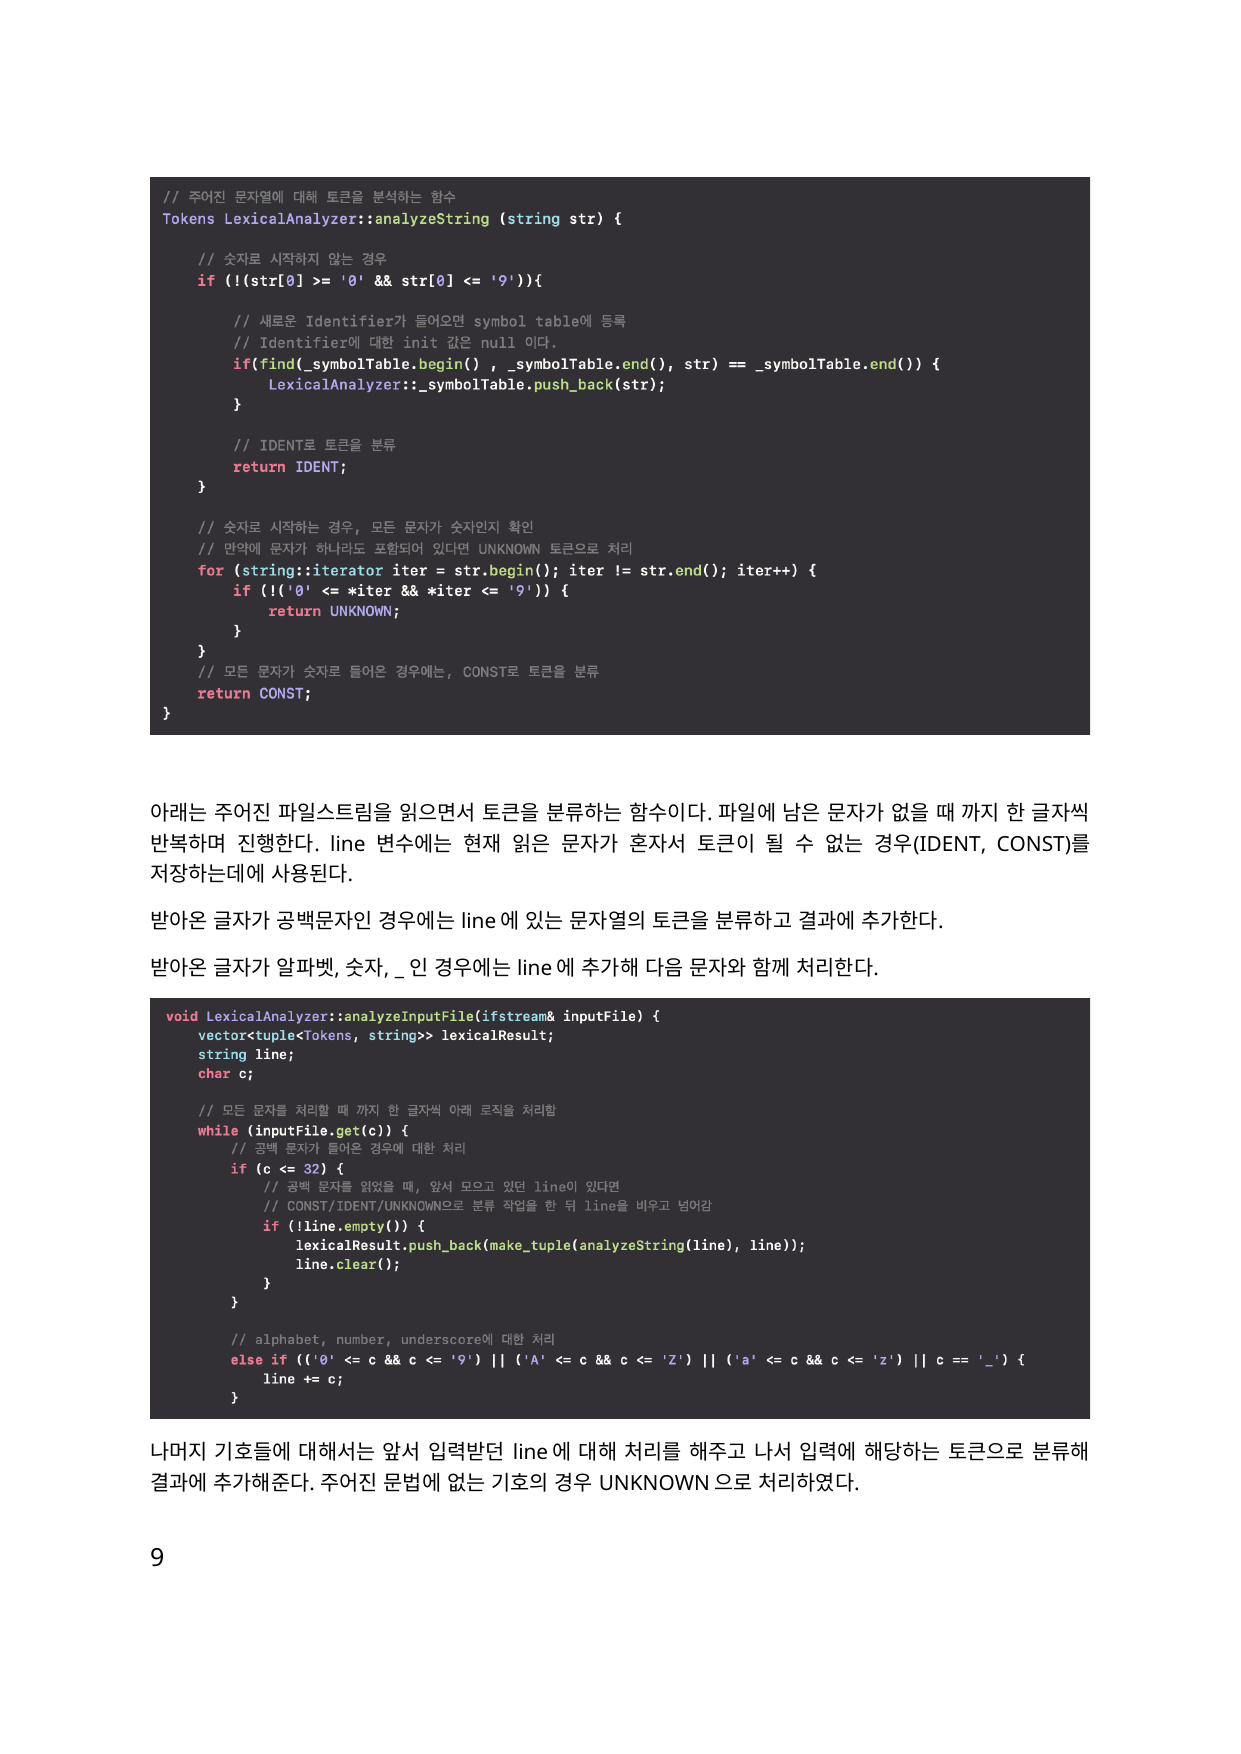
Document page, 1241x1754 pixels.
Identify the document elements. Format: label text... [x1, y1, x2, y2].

text 아래는 주어진 파일스트림을 읽으면서 토큰을 분류하는 함수이다. 파일에 남은 문자가 없을 때 까지 한 글자씩 반복하며 진행한다. line 변수에는 현재 읽은 문자가 혼자서 토큰이 될 수 없는 경우(IDENT, CONST)를 저장하는데에 사용된다. [150, 797, 1090, 888]
text 받아온 글자가 공백문자인 경우에는 line에 있는 문자열의 토큰을 분류하고 결과에 추가한다. [150, 904, 1090, 934]
text 나머지 기호들에 대해서는 앞서 입력받던 line에 대해 처리를 해주고 나서 입력에 해당하는 토큰으로 분류해 결과에 추가해준다. 주어진 문법에 없는 기호의 경우 UNKNOWN으로 처리하였다. [150, 1436, 1090, 1496]
text 받아온 글자가 알파벳, 숫자, _ 인 경우에는 line에 추가해 다음 문자와 함께 처리한다. [150, 951, 1090, 982]
picture [150, 998, 1091, 1419]
picture [150, 177, 1091, 735]
